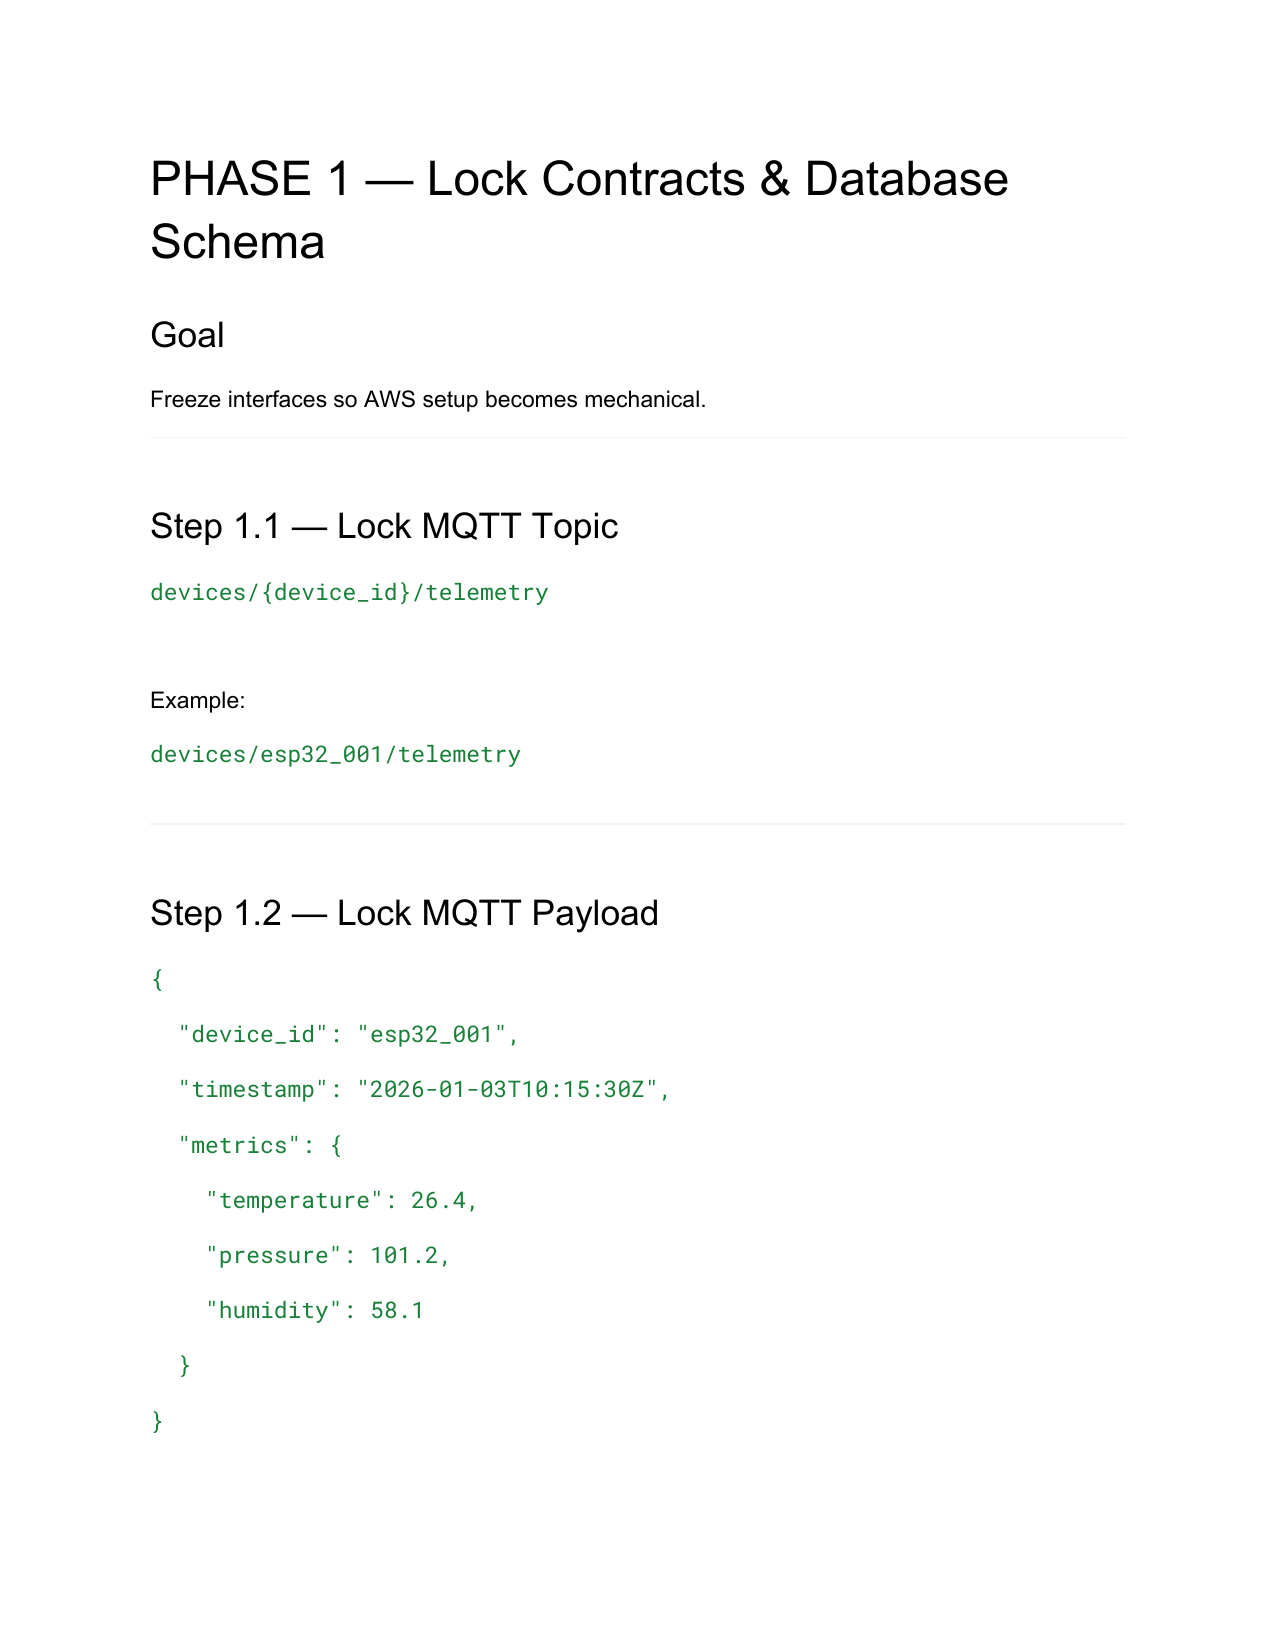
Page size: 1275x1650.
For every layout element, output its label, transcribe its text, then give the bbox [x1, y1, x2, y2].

text devices/{device_id}/telemetry [150, 577, 1125, 607]
text { [150, 963, 1125, 994]
text "timestamp": "2026-01-03T10:15:30Z", [150, 1074, 1125, 1104]
text "pressure": 101.2, [150, 1239, 1125, 1270]
text } [150, 1405, 1125, 1435]
text devices/esp32_001/telemetry [150, 738, 1125, 769]
text "device_id": "esp32_001", [150, 1019, 1125, 1049]
text "humidity": 58.1 [150, 1295, 1125, 1325]
subtitle Step 1.1 — Lock MQTT Topic [150, 505, 1125, 546]
text } [150, 1350, 1125, 1380]
text "temperature": 26.4, [150, 1184, 1125, 1214]
subtitle Step 1.2 — Lock MQTT Payload [150, 892, 1125, 932]
text "metrics": { [150, 1129, 1125, 1159]
text Freeze interfaces so AWS setup becomes mechanical. [150, 386, 1125, 412]
subtitle Goal [150, 314, 1125, 355]
subtitle PHASE 1 — Lock Contracts & Database Schema [150, 150, 1125, 268]
text Example: [150, 687, 1125, 713]
